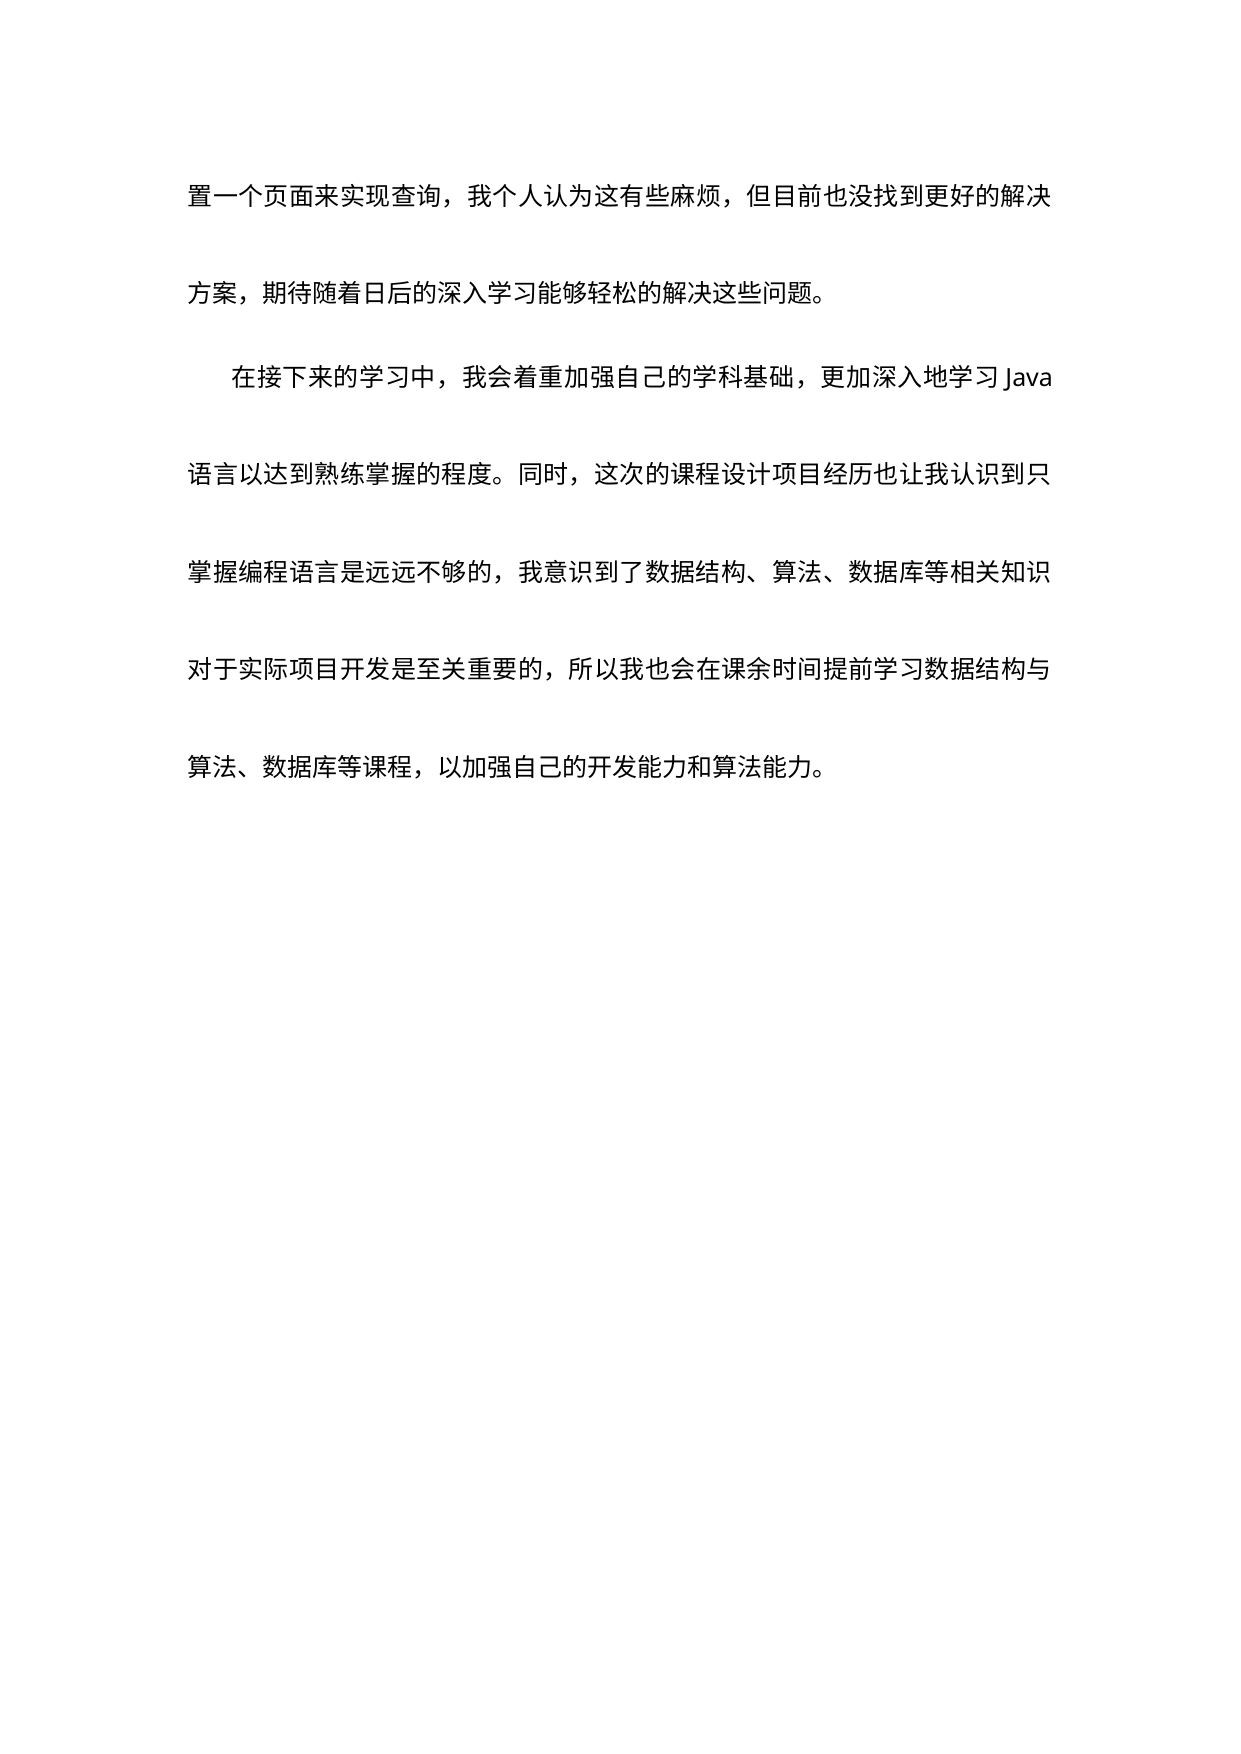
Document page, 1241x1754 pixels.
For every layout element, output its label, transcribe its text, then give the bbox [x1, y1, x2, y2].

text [187, 162, 1053, 324]
text 在接下来的学习中，我会着重加强自己的学科基础，更加深入地学习Java语言以达到熟练掌握的程度。同时，这次的课程设计项目经历也让我认识到只掌握编程语言是远远不够的，我意识到了数据结构、算法、数据库等相关知识对于实际项目开发是至关重要的，所以我也会在课余时间提前学习数据结构与算法、数据库等课程，以加强自己的开发能力和算法能力。 [187, 343, 1053, 798]
